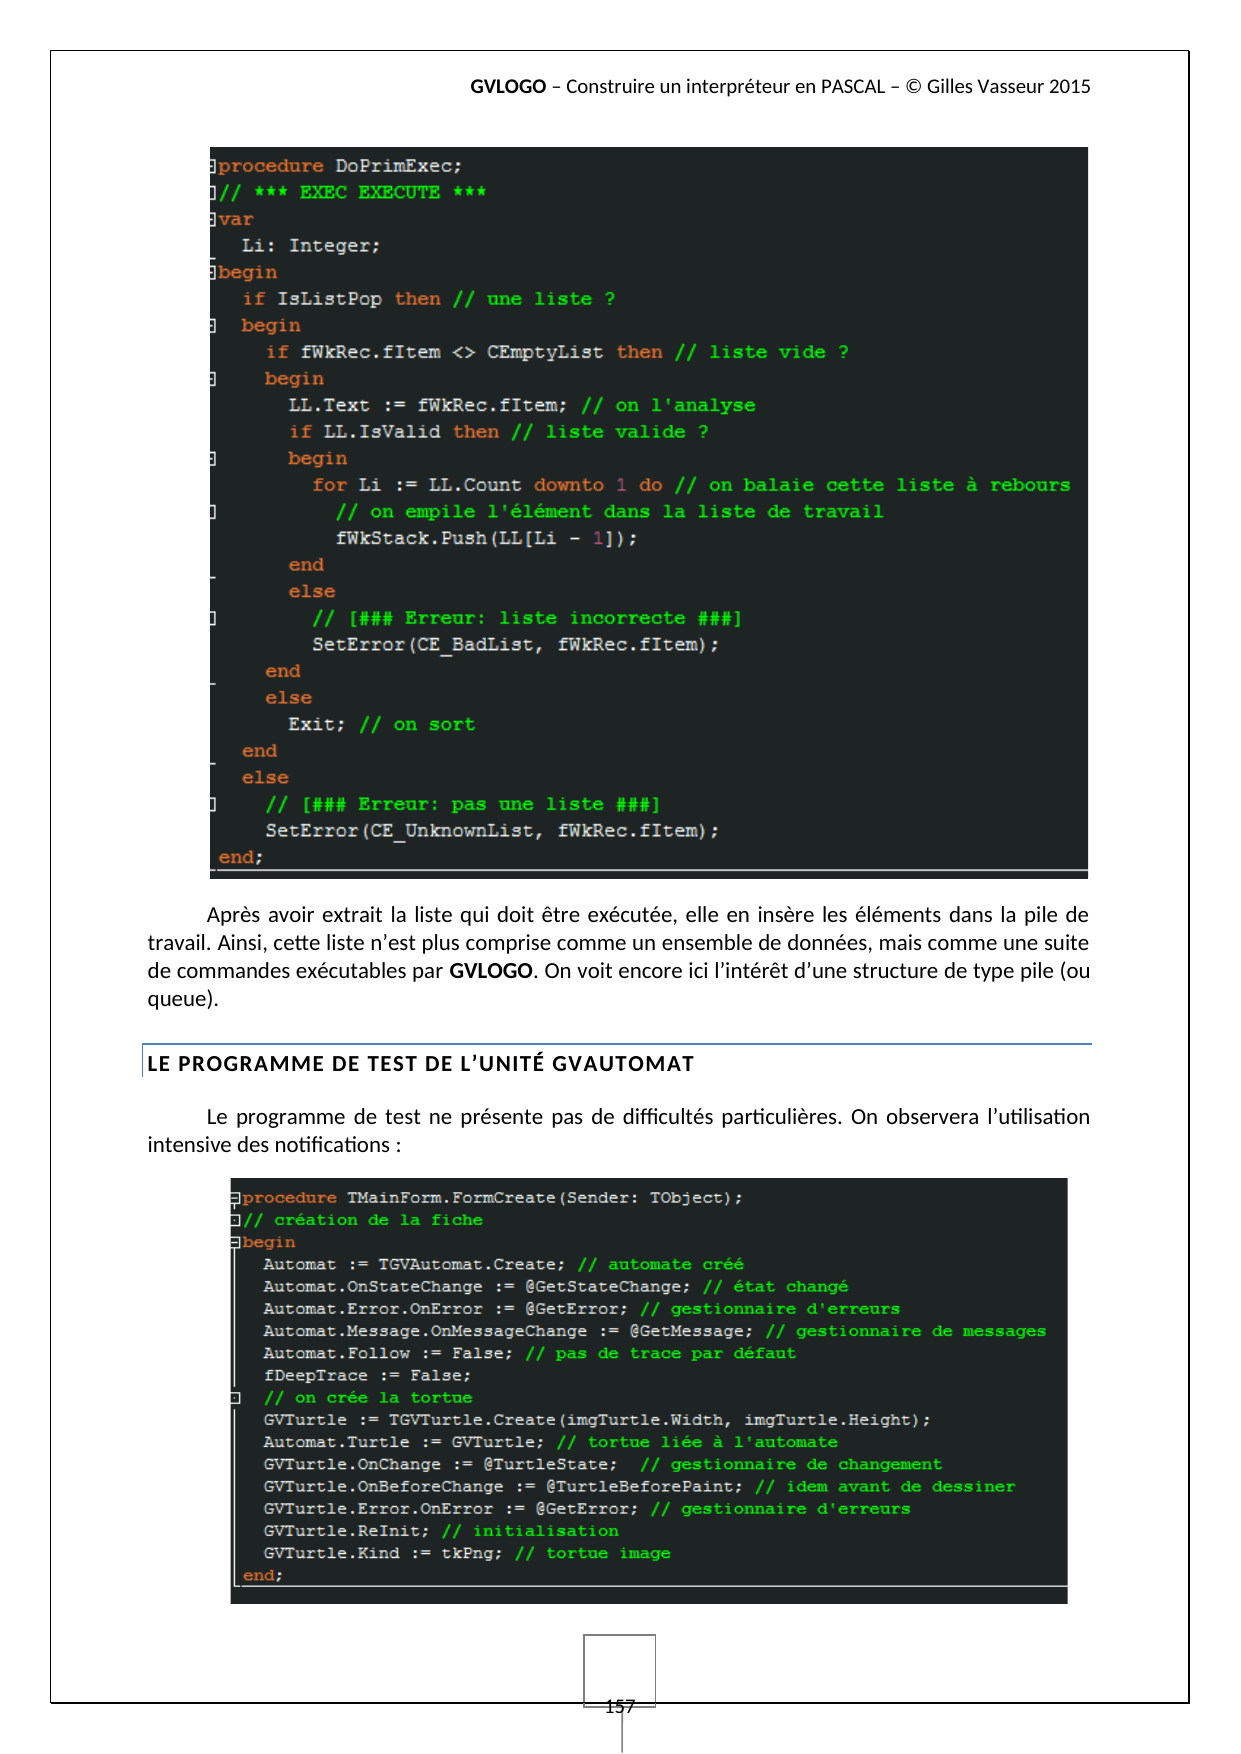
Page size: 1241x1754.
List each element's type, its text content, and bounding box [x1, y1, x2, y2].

text Après avoir extrait la liste qui doit être exécutée, elle en insère les éléments dans la pile de travail. Ainsi, cette liste n’est plus comprise comme un ensemble de données, mais comme une suite de commandes exécutables par GVLOGO. On voit encore ici l’intérêt d’une structure de type pile (ou queue). [147, 900, 1092, 1012]
text Le programme de test ne présente pas de difficultés particulières. On observera l’utilisation intensive des notifications : [147, 1102, 1092, 1158]
subtitle Le programme de test de l’unité GVAutomat [143, 1045, 1092, 1077]
picture [230, 1178, 1068, 1604]
picture [210, 147, 1089, 879]
